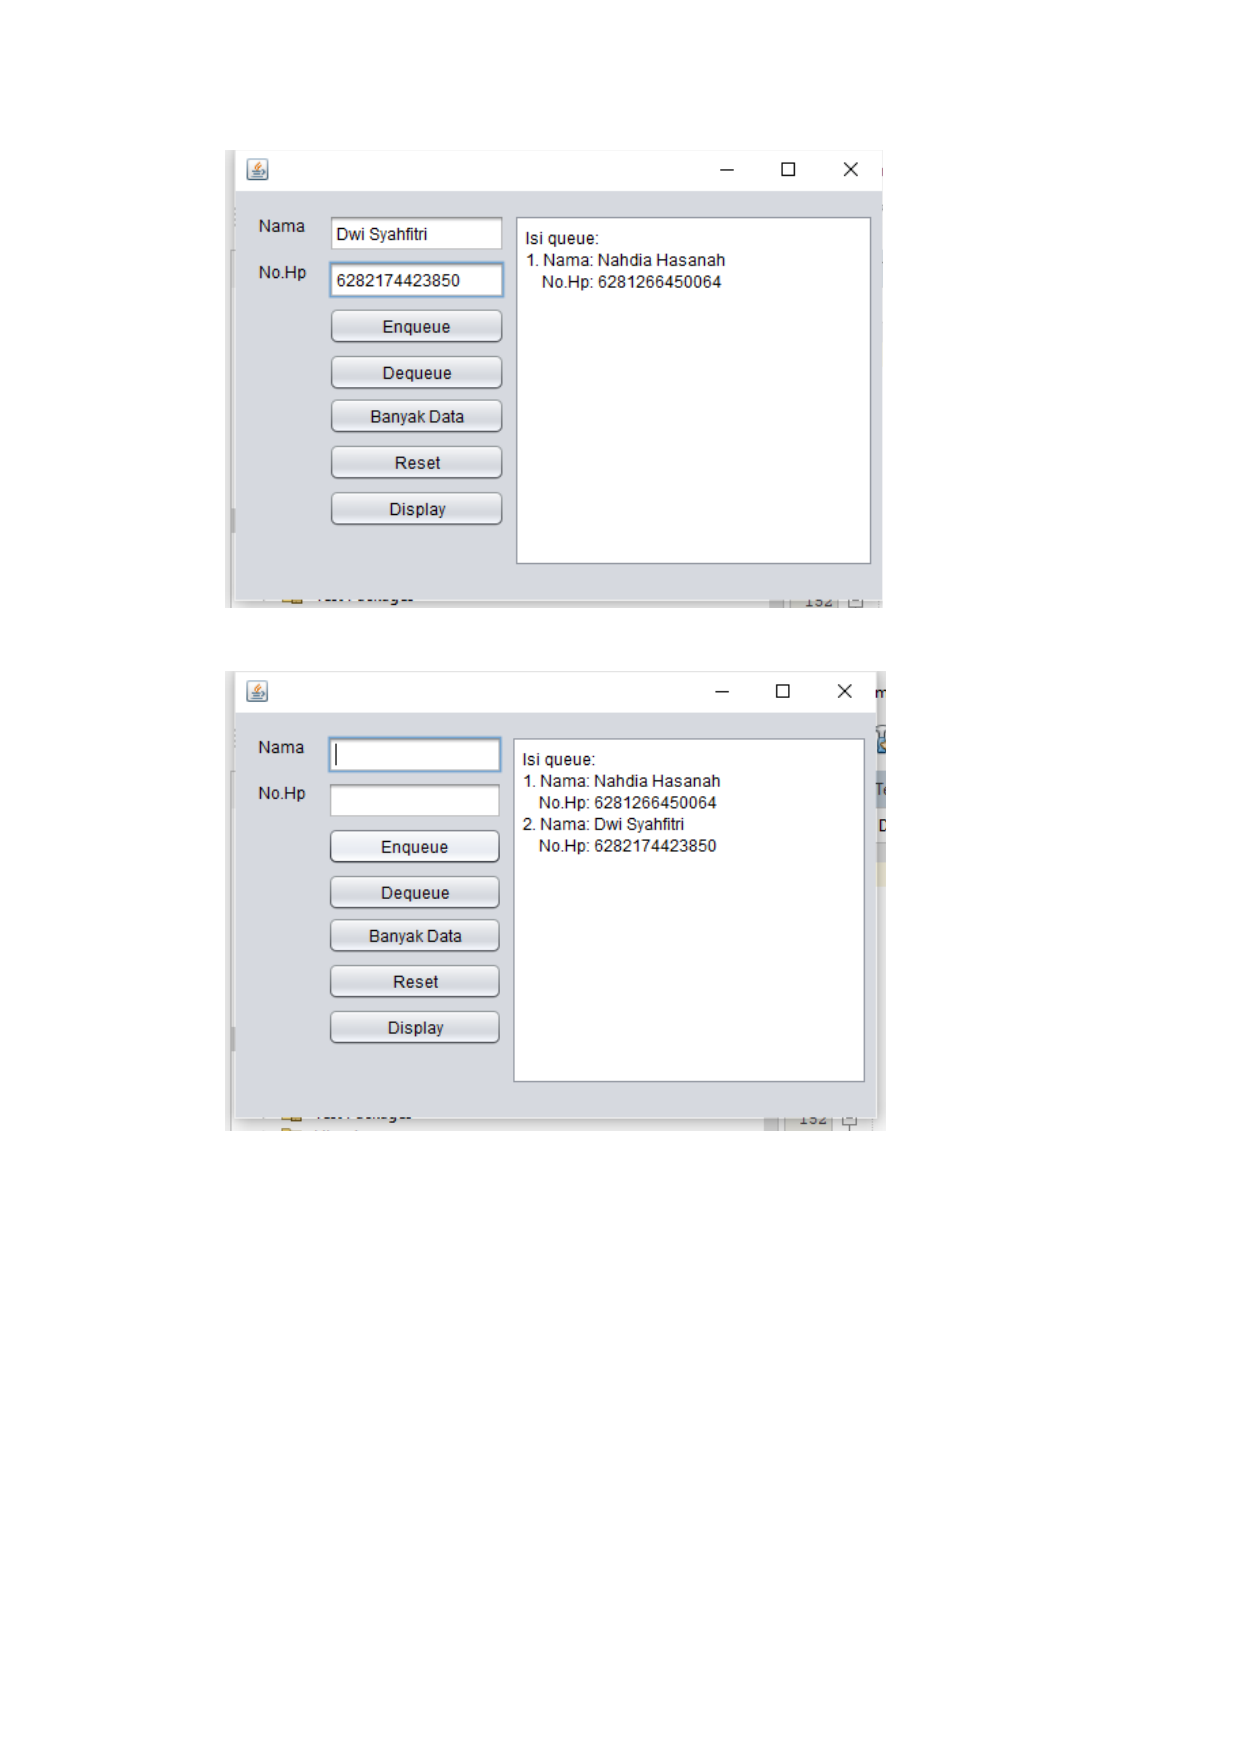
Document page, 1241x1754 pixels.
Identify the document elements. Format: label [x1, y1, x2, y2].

picture [225, 671, 886, 1131]
picture [225, 150, 883, 608]
